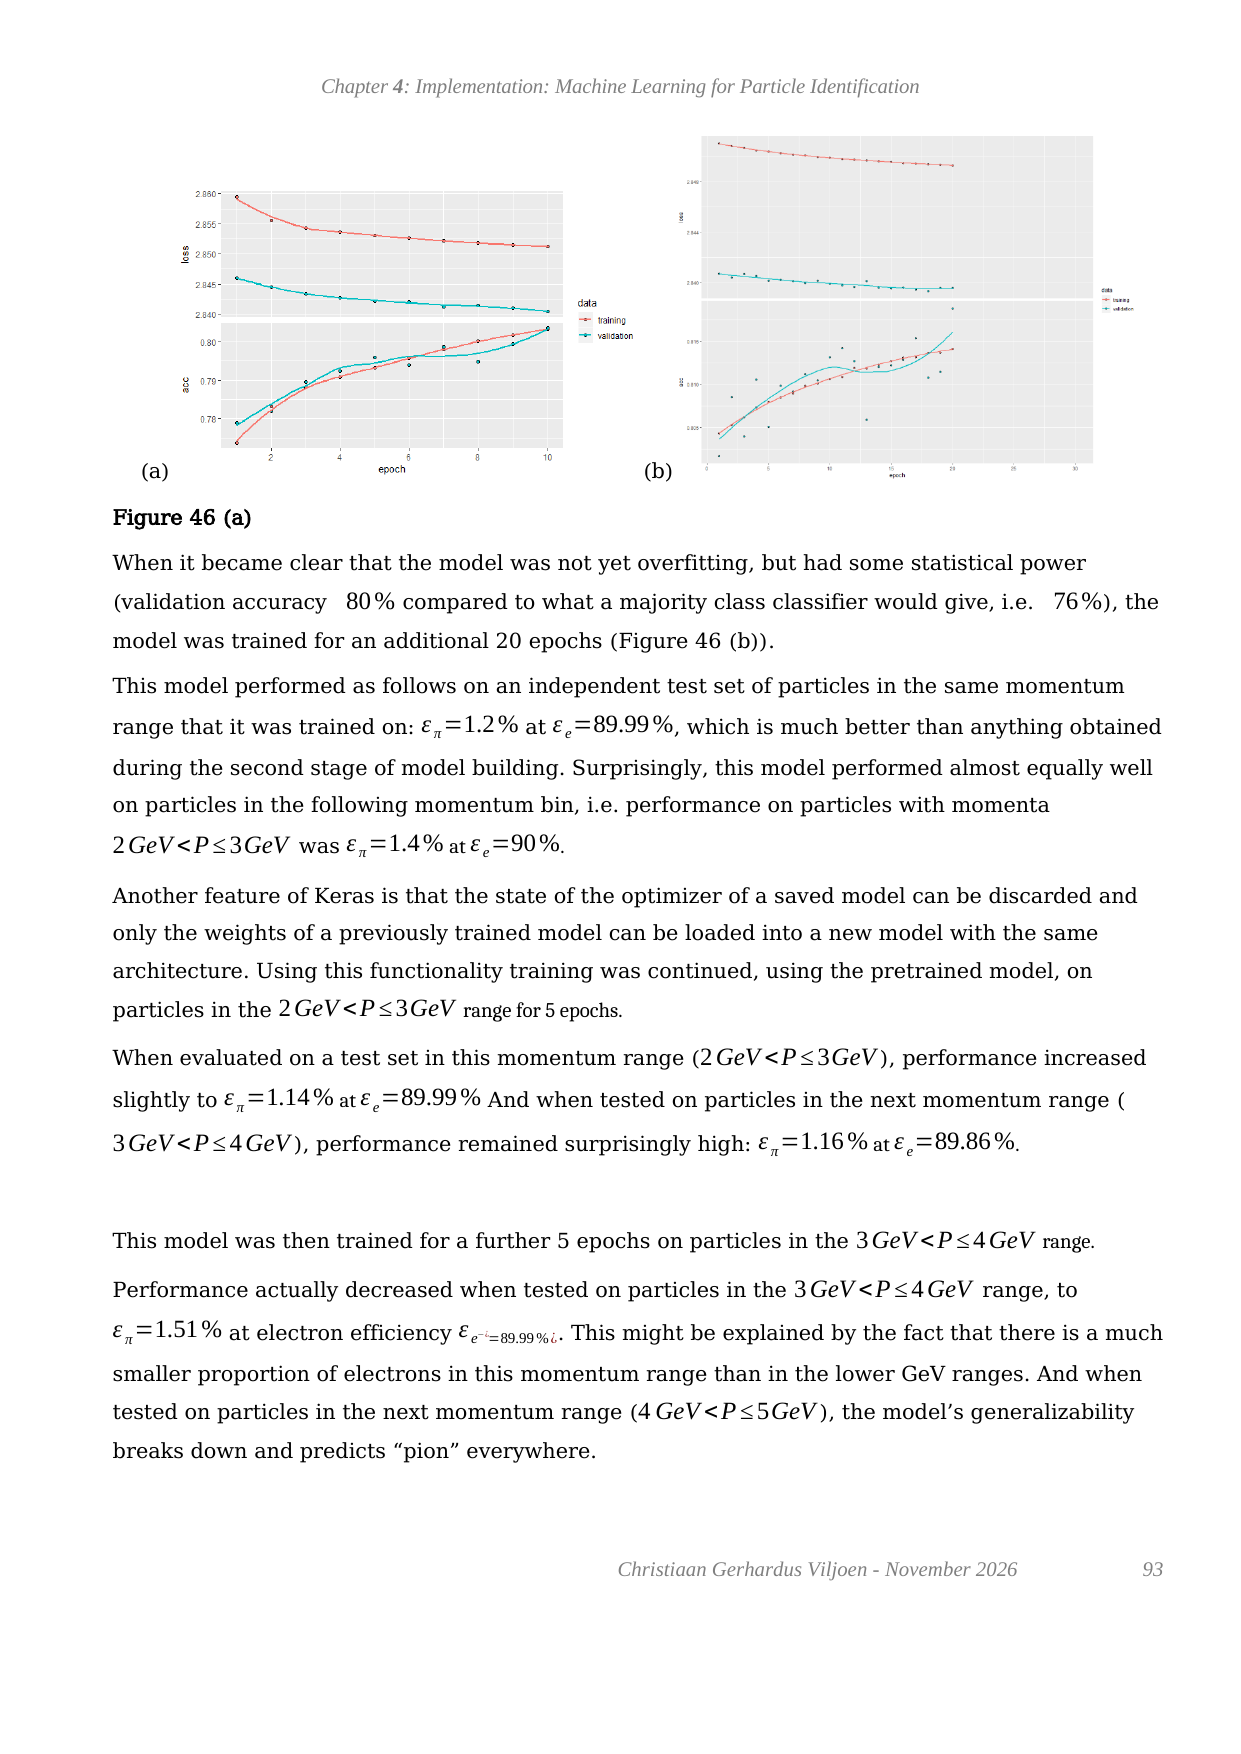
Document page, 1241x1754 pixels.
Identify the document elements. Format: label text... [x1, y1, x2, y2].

text This model was then trained for a further 5 epochs on particles in the range. [112, 1227, 1165, 1254]
text When evaluated on a test set in this momentum range (), performance increased slightly to at And when tested on particles in the next momentum range (), performance remained surprisingly high: at . [112, 1044, 1165, 1160]
text This model performed as follows on an independent test set of particles in the same momentum range that it was trained on: at , which is much better than anything obtained during the second stage of model building. Surprisingly, this model performed almost equally well on particles in the following momentum bin, i.e. performance on particles with momenta was at . [112, 673, 1165, 861]
picture [673, 135, 1138, 479]
text Another feature of Keras is that the state of the optimizer of a saved model can be discarded and only the weights of a previously trained model can be loaded into a new model with the same architecture. Using this functionality training was continued, using the pretrained model, on particles in the range for 5 epochs. [112, 883, 1165, 1023]
picture [170, 187, 643, 479]
text Performance actually decreased when tested on particles in the range, to at electron efficiency . This might be explained by the fact that there is a much smaller proportion of electrons in this momentum range than in the lower GeV ranges. And when tested on particles in the next momentum range (), the model’s generalizability breaks down and predicts “pion” everywhere. [112, 1276, 1165, 1463]
text When it became clear that the model was not yet overfitting, but had some statistical power (validation accuracy compared to what a majority class classifier would give, i.e. ), the model was trained for an additional 20 epochs (Figure 43 (b)). [112, 550, 1165, 652]
text Figure 46 (a) [112, 504, 1165, 529]
